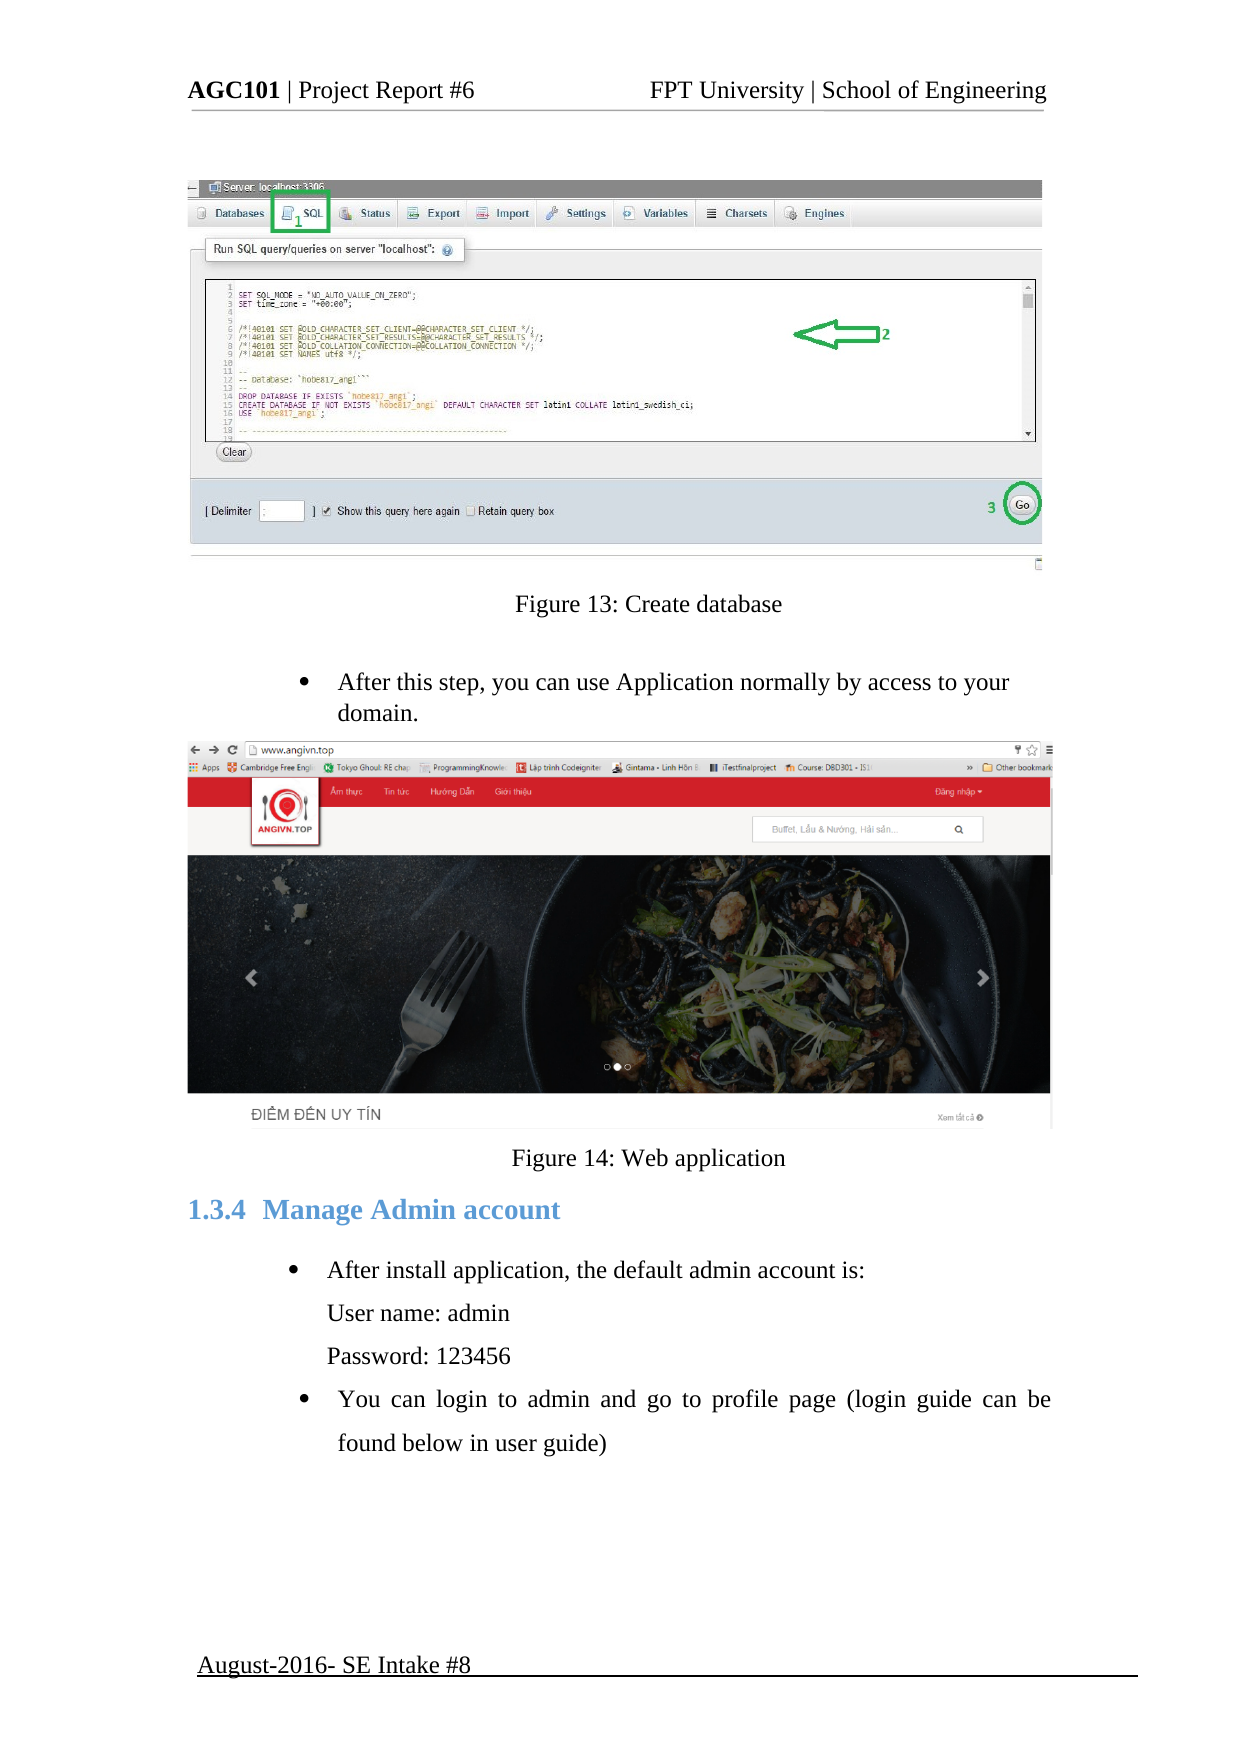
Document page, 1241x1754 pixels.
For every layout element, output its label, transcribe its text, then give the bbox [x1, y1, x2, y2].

list After install application, the default admin account is: [289, 1255, 1053, 1284]
list You can login to admin and go to profile page (login guide can be found below in user guide) [300, 1384, 1053, 1456]
subtitle Manage Admin account [187, 1192, 1053, 1226]
list User name: admin [327, 1298, 1053, 1327]
picture [187, 741, 1053, 1129]
text Figure 14: Web application [244, 1143, 1053, 1172]
list After this step, you can use Application normally by access to your domain. [300, 667, 1053, 726]
text Figure 13: Create database [244, 589, 1053, 618]
list Password: 123456 [327, 1341, 1053, 1370]
picture [187, 180, 1043, 576]
